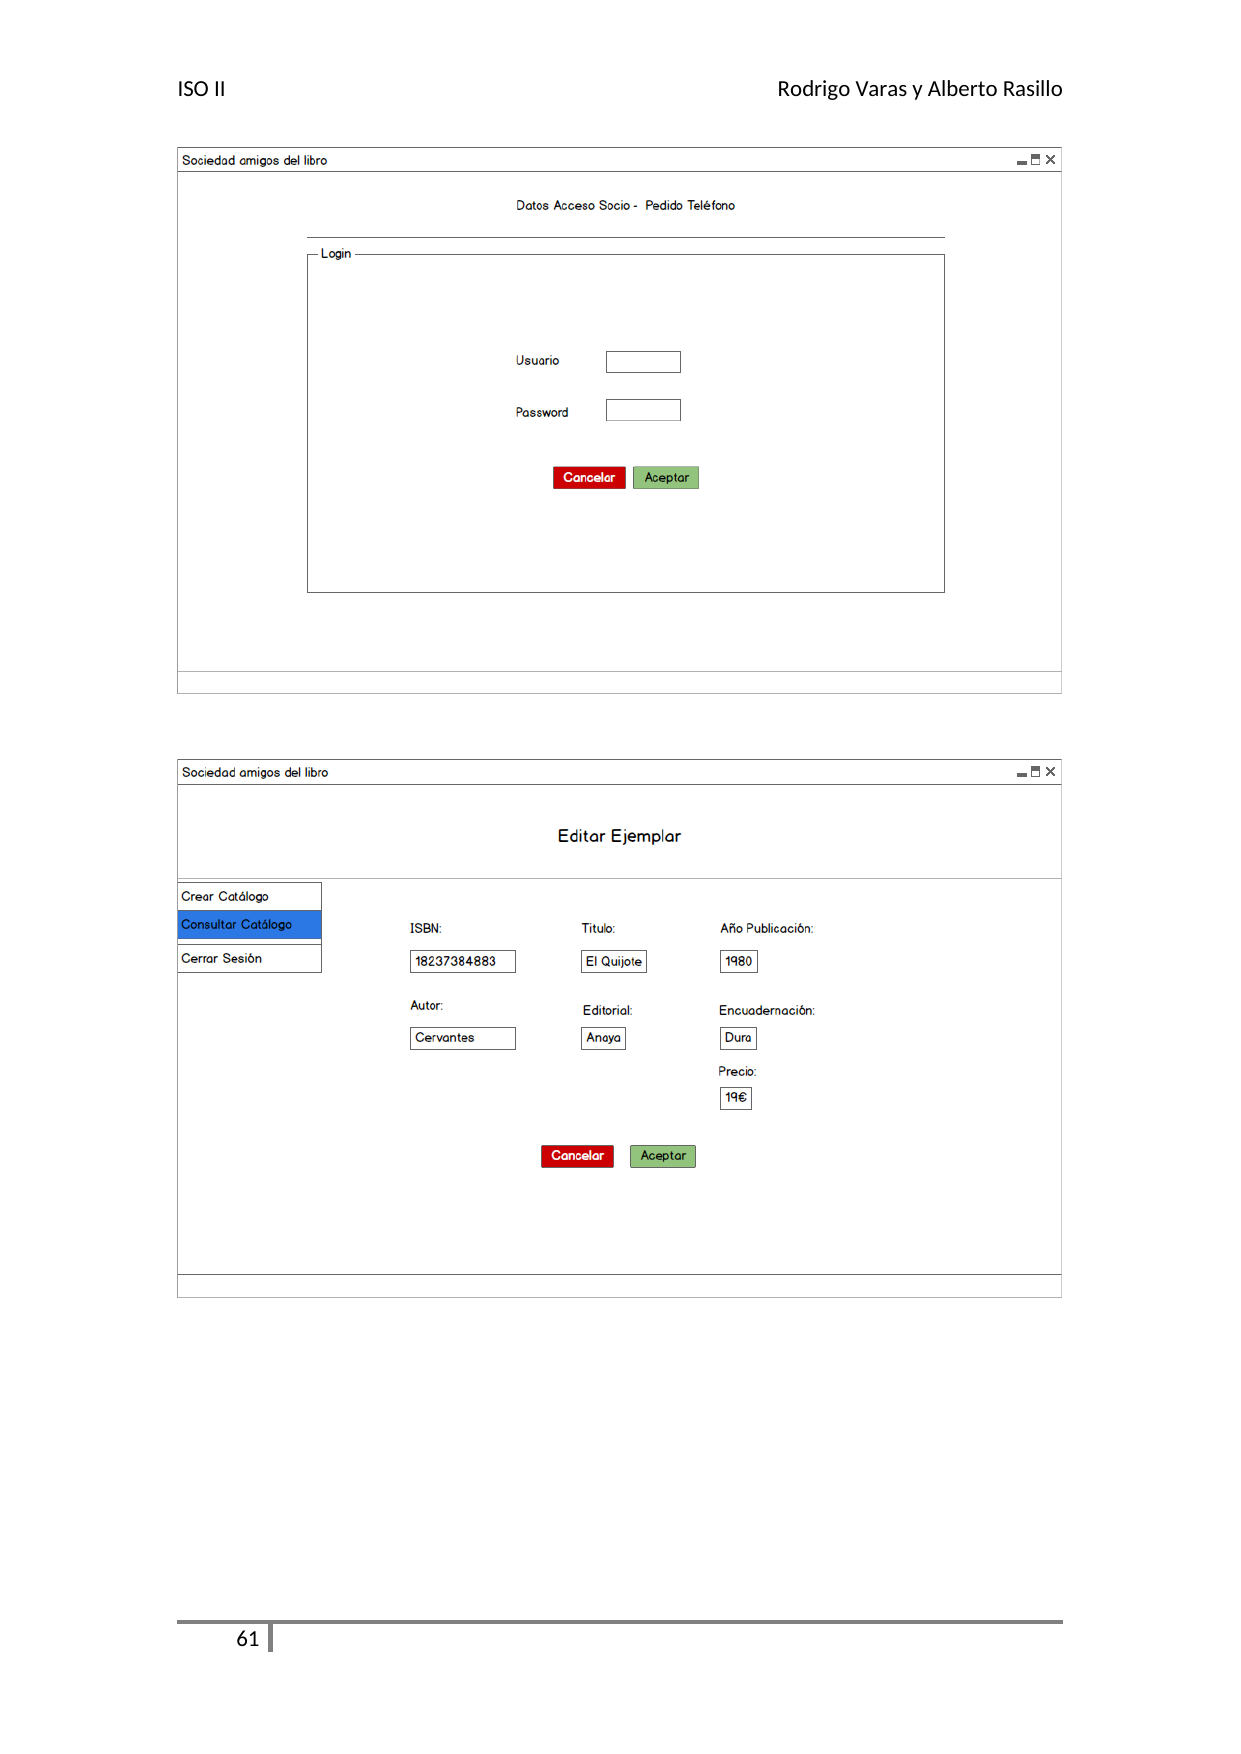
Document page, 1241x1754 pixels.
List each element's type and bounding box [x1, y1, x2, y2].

picture [177, 147, 1062, 694]
picture [177, 759, 1062, 1298]
